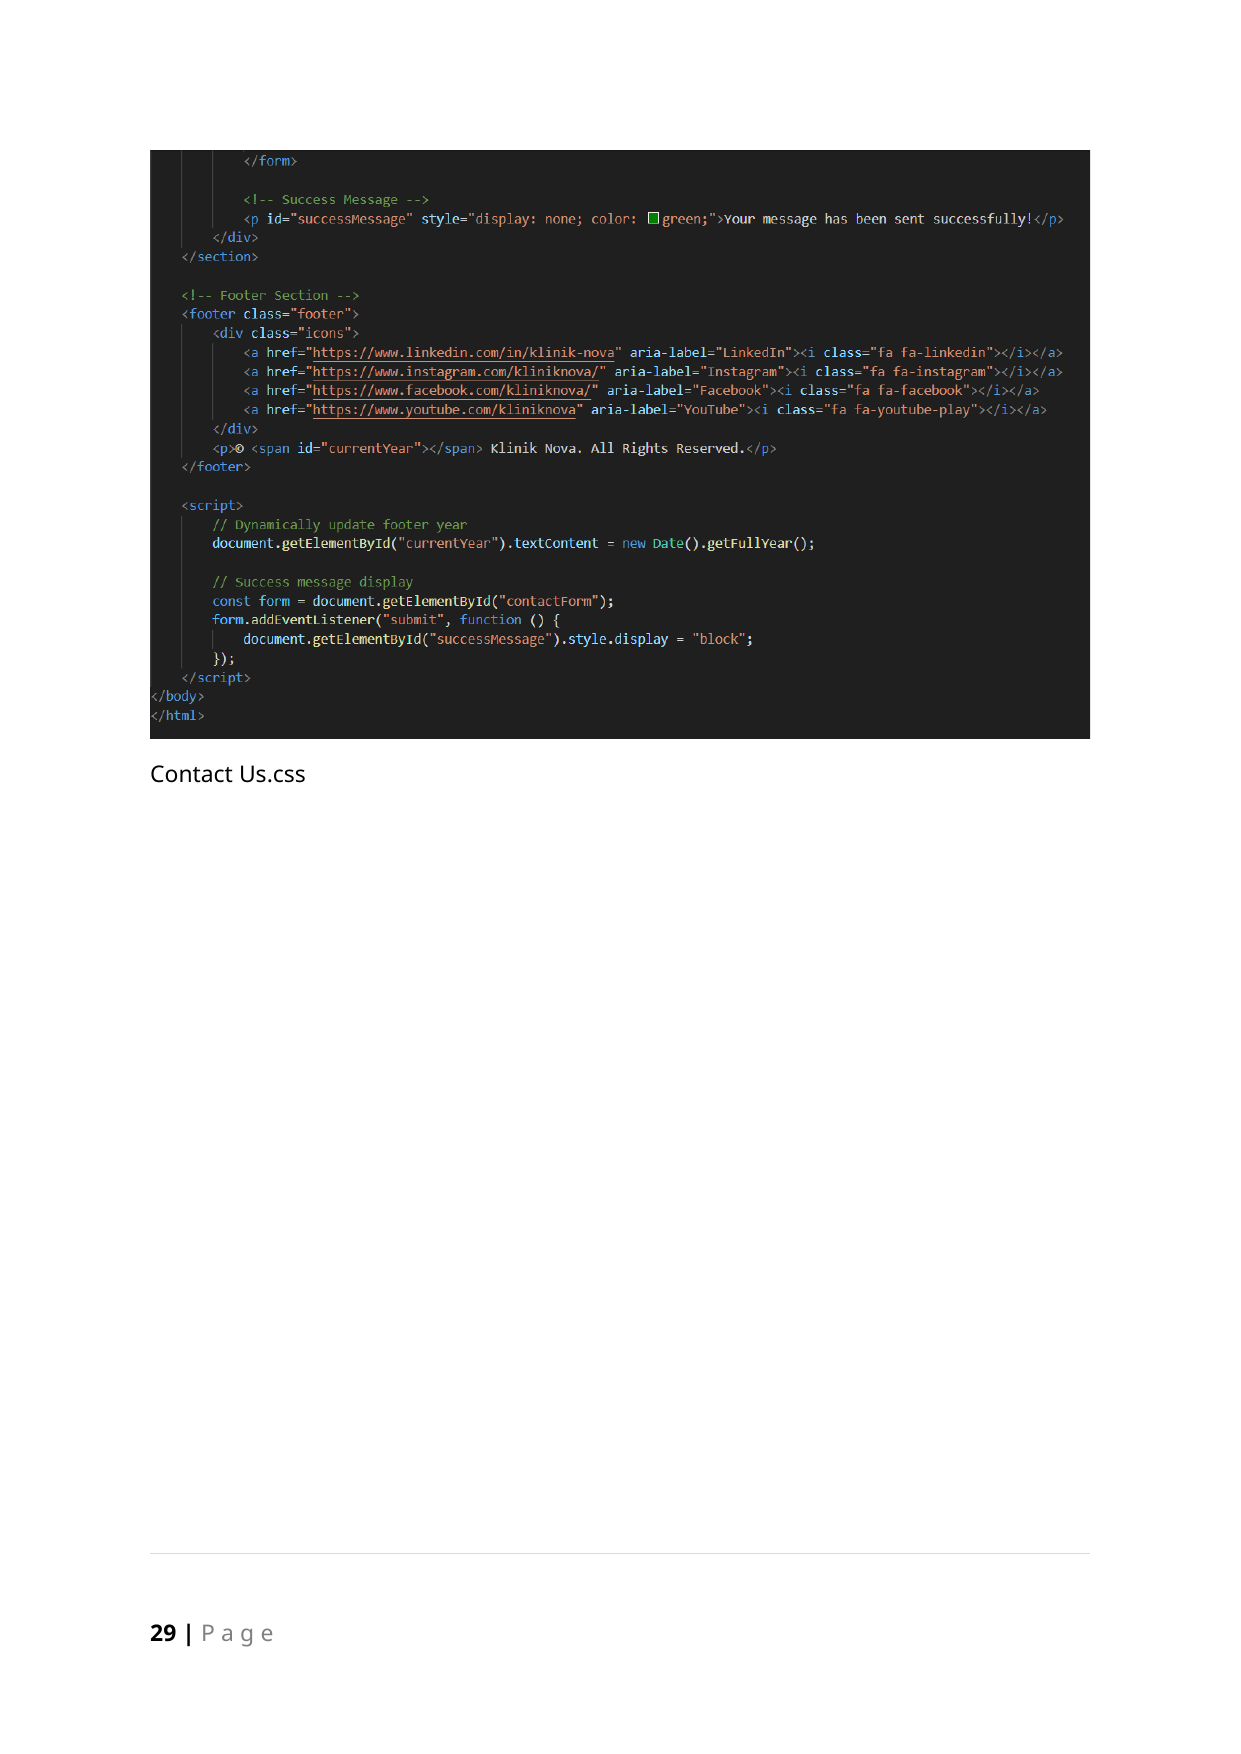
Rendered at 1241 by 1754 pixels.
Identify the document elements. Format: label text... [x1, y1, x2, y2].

picture [150, 150, 1091, 739]
text Contact Us.css [150, 758, 1090, 789]
